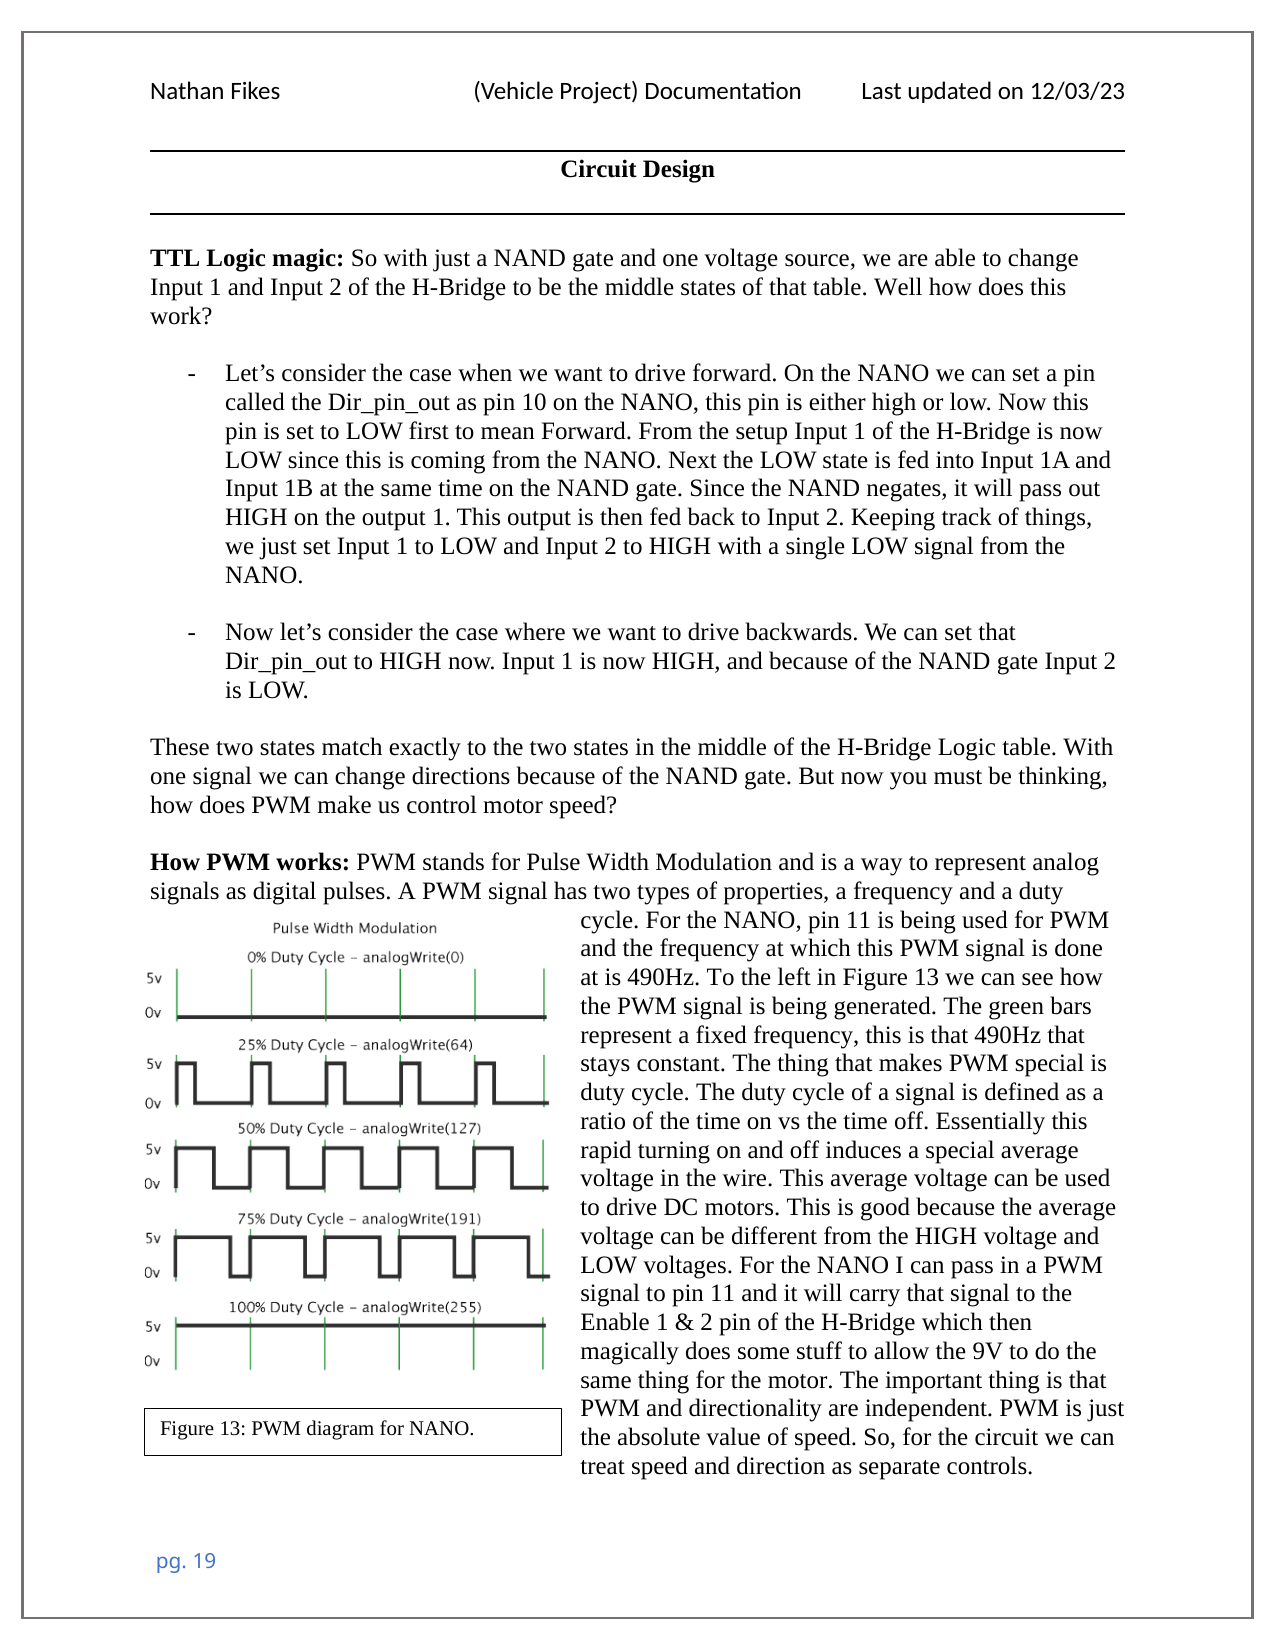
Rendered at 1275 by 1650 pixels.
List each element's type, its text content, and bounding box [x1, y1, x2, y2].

text Circuit Design [150, 152, 1125, 182]
list Let’s consider the case when we want to drive forward. On the NANO we can set a pin called the Dir_pin_out as pin 10 on the NANO, this pin is either high or low. Now this pin is set to LOW first to mean Forward. From the setup Input 1 of the H-Bridge is now LOW since this is coming from the NANO. Next the LOW state is fed into Input 1A and Input 1B at the same time on the NAND gate. Since the NAND negates, it will pass out HIGH on the output 1. This output is then fed back to Input 2. Keeping track of things, we just set Input 1 to LOW and Input 2 to HIGH with a single LOW signal from the NANO. [187, 358, 1125, 588]
list Now let’s consider the case where we want to drive backwards. We can set that Dir_pin_out to HIGH now. Input 1 is now HIGH, and because of the NAND gate Input 2 is LOW. [187, 617, 1125, 703]
text TTL Logic magic: So with just a NAND gate and one voltage source, we are able to change Input 1 and Input 2 of the H-Bridge to be the middle states of that table. Well how does this work? [150, 243, 1125, 330]
text These two states match exactly to the two states in the middle of the H-Bridge Logic table. With one signal we can change directions because of the NAND gate. But now you must be thinking, how does PWM make us control motor speed? [150, 732, 1125, 818]
picture [144, 919, 562, 1376]
